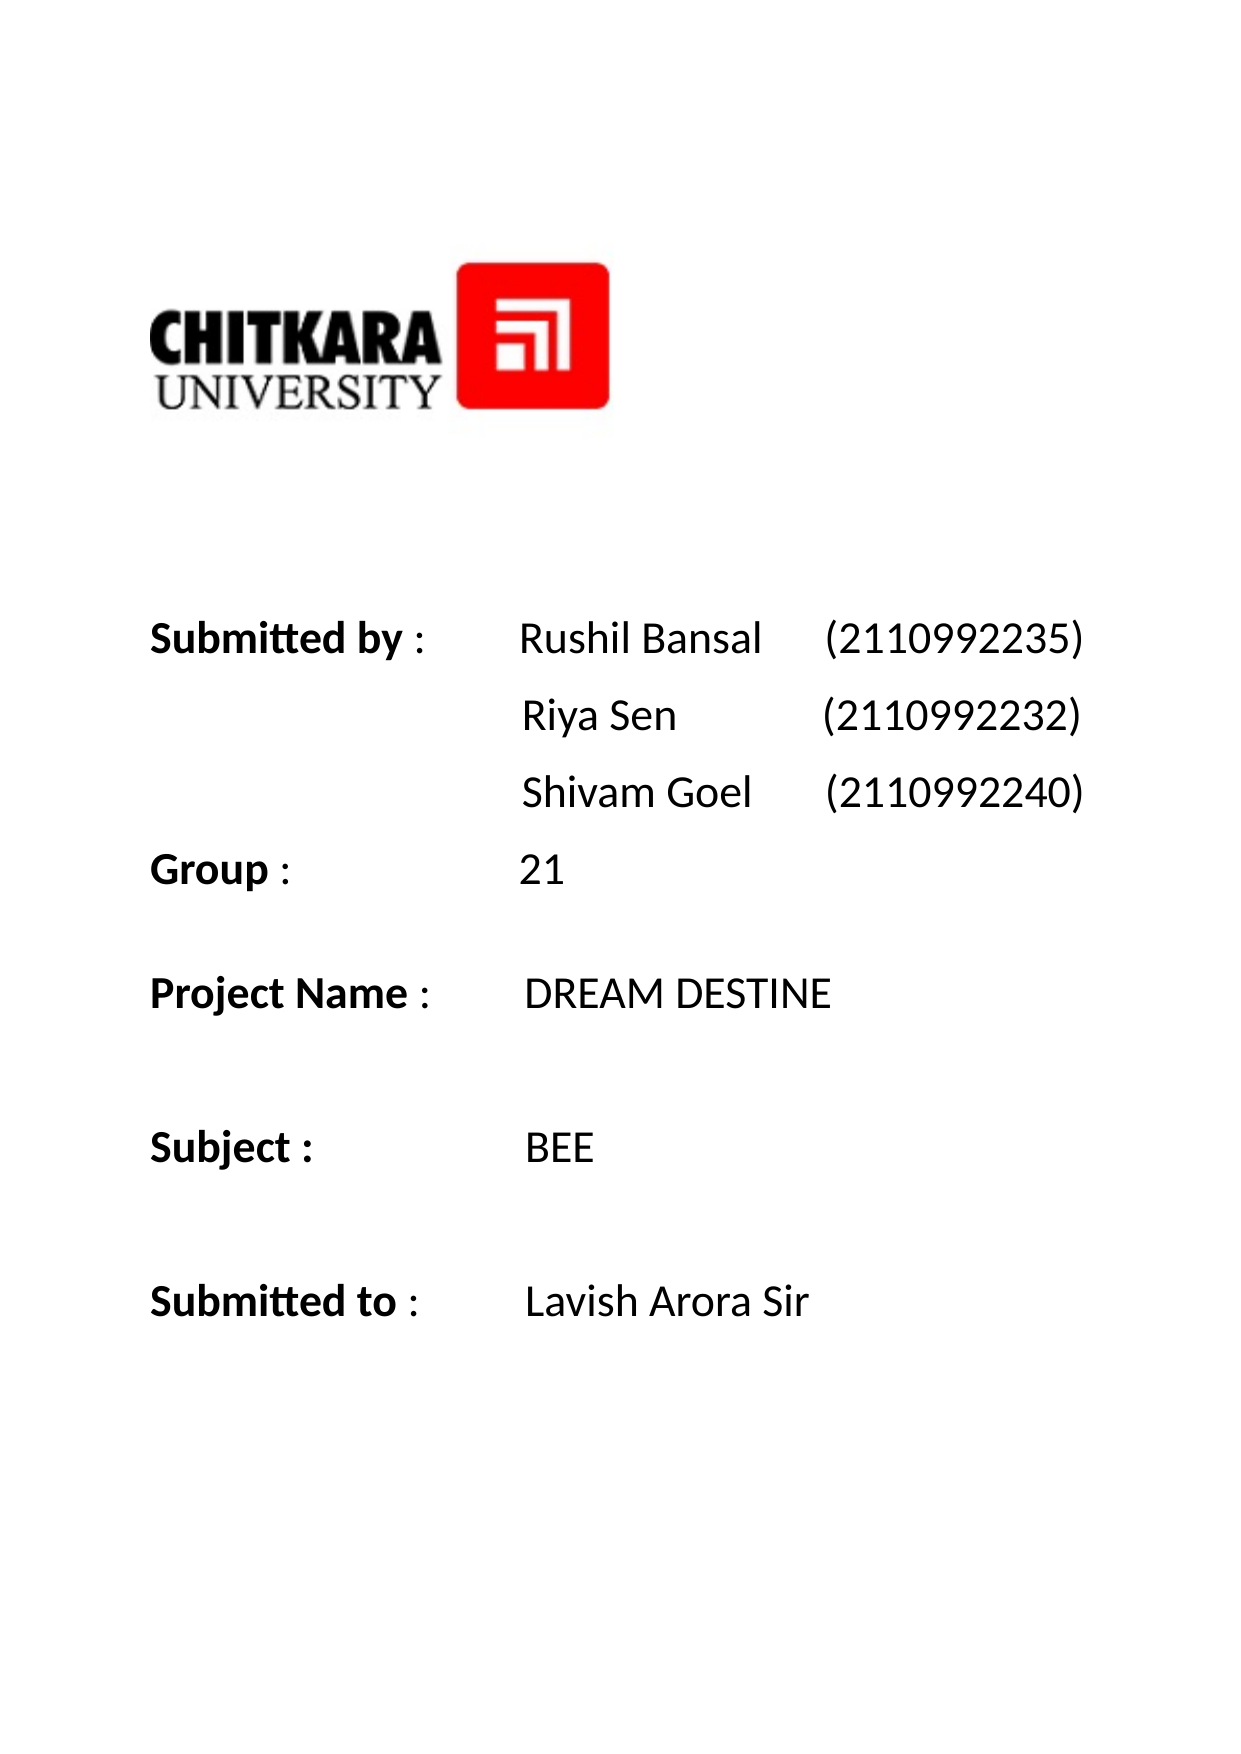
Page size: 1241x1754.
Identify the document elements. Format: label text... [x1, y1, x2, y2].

text Project Name : DREAM DESTINE [150, 964, 1090, 1020]
text Shivam Goel (2110992240) [150, 763, 1090, 819]
text Submitted by : Rushil Bansal (2110992235) [150, 609, 1090, 665]
text Riya Sen (2110992232) [150, 686, 1090, 742]
picture [150, 150, 614, 580]
text Group : 21 [150, 840, 1090, 896]
text Subject : BEE [150, 1118, 1090, 1174]
text Submitted to : Lavish Arora Sir [150, 1272, 1090, 1328]
